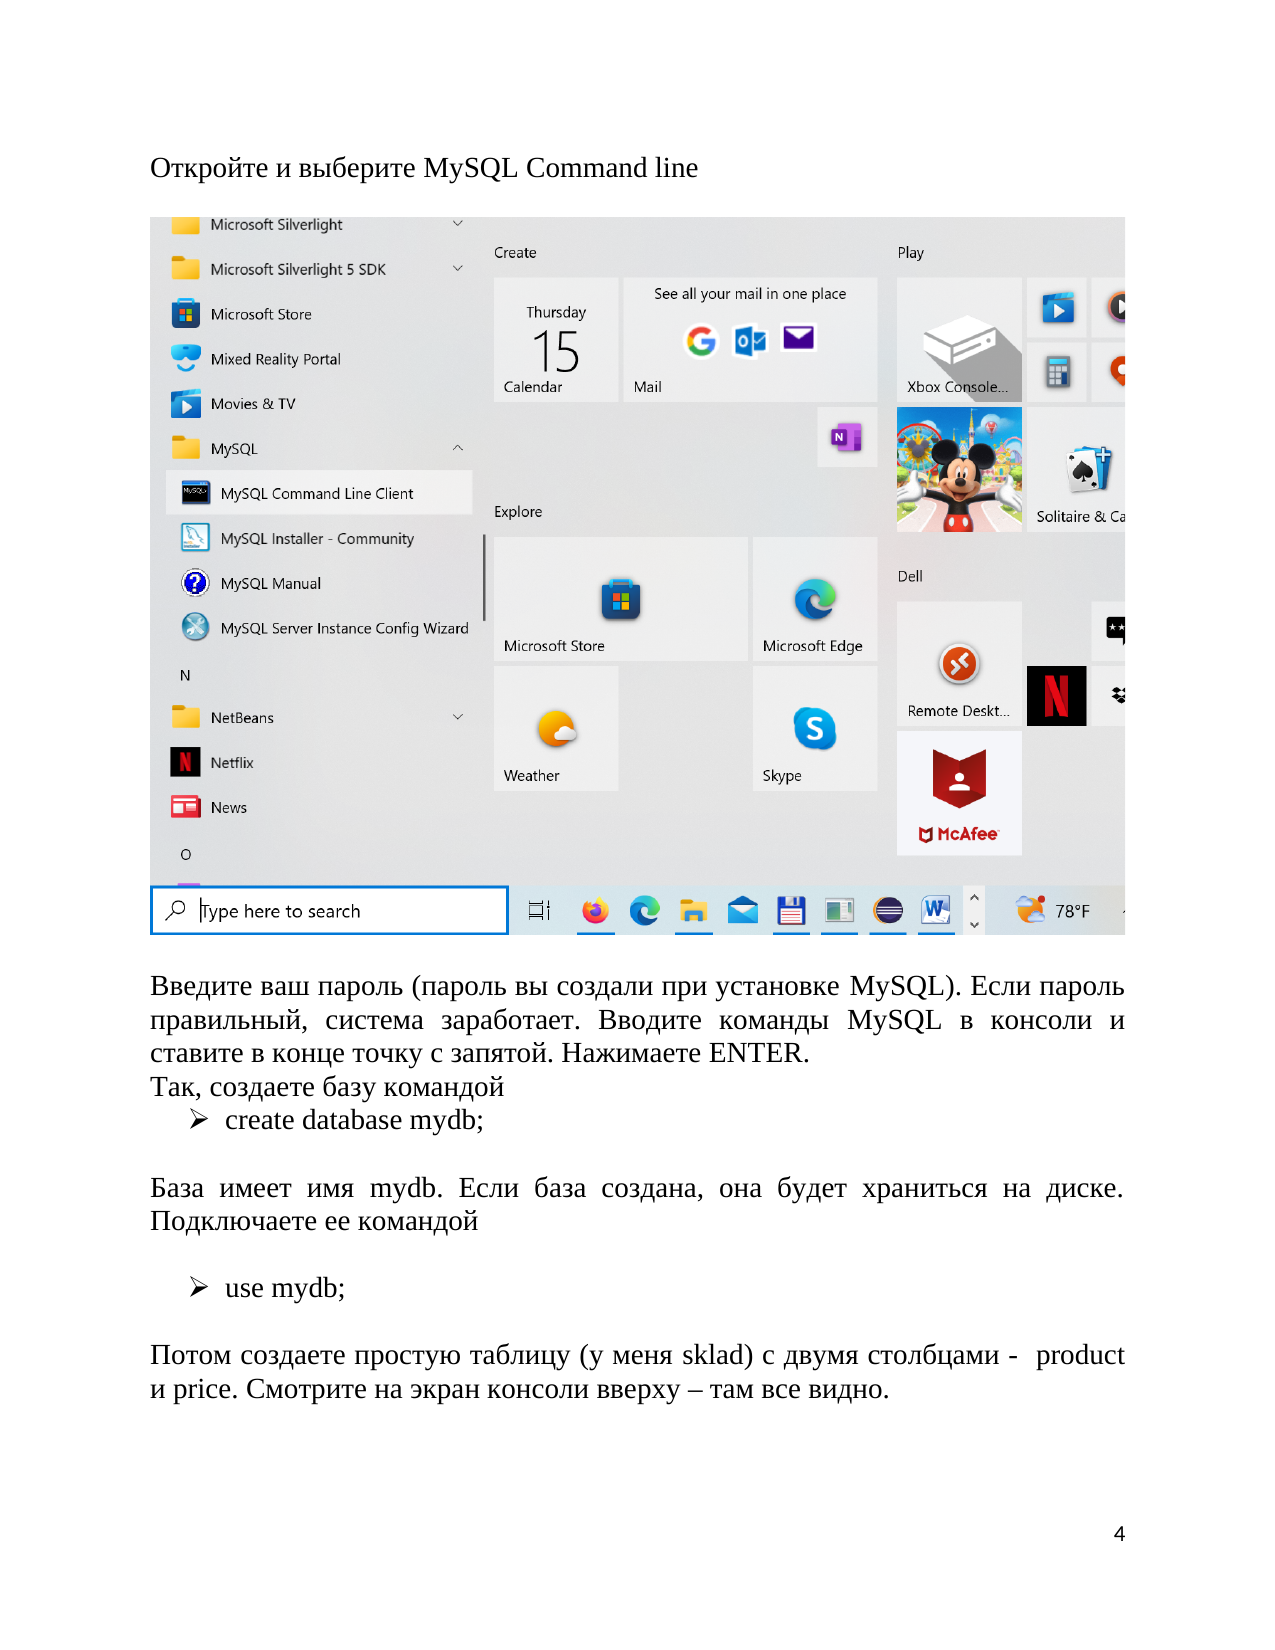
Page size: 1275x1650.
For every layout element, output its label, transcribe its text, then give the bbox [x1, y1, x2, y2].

text Так, создаете базу командой [150, 1069, 1125, 1102]
text Потом создаете простую таблицу (у меня sklad) с двумя столбцами - product и price. Смотрите на экран консоли вверху – там все видно. [150, 1337, 1125, 1404]
list create database mydb; [187, 1102, 1125, 1136]
picture [150, 217, 1125, 935]
list use mydb; [187, 1270, 1125, 1304]
text Откройте и выберите MySQL Command line [150, 150, 1125, 183]
text Введите ваш пароль (пароль вы создали при установке MySQL). Если пароль правильный, система заработает. Вводите команды MySQL в консоли и ставите в конце точку с запятой. Нажимаете ENTER. [150, 968, 1125, 1069]
text База имеет имя mydb. Если база создана, она будет храниться на диске. Подключаете ее командой [150, 1170, 1125, 1237]
